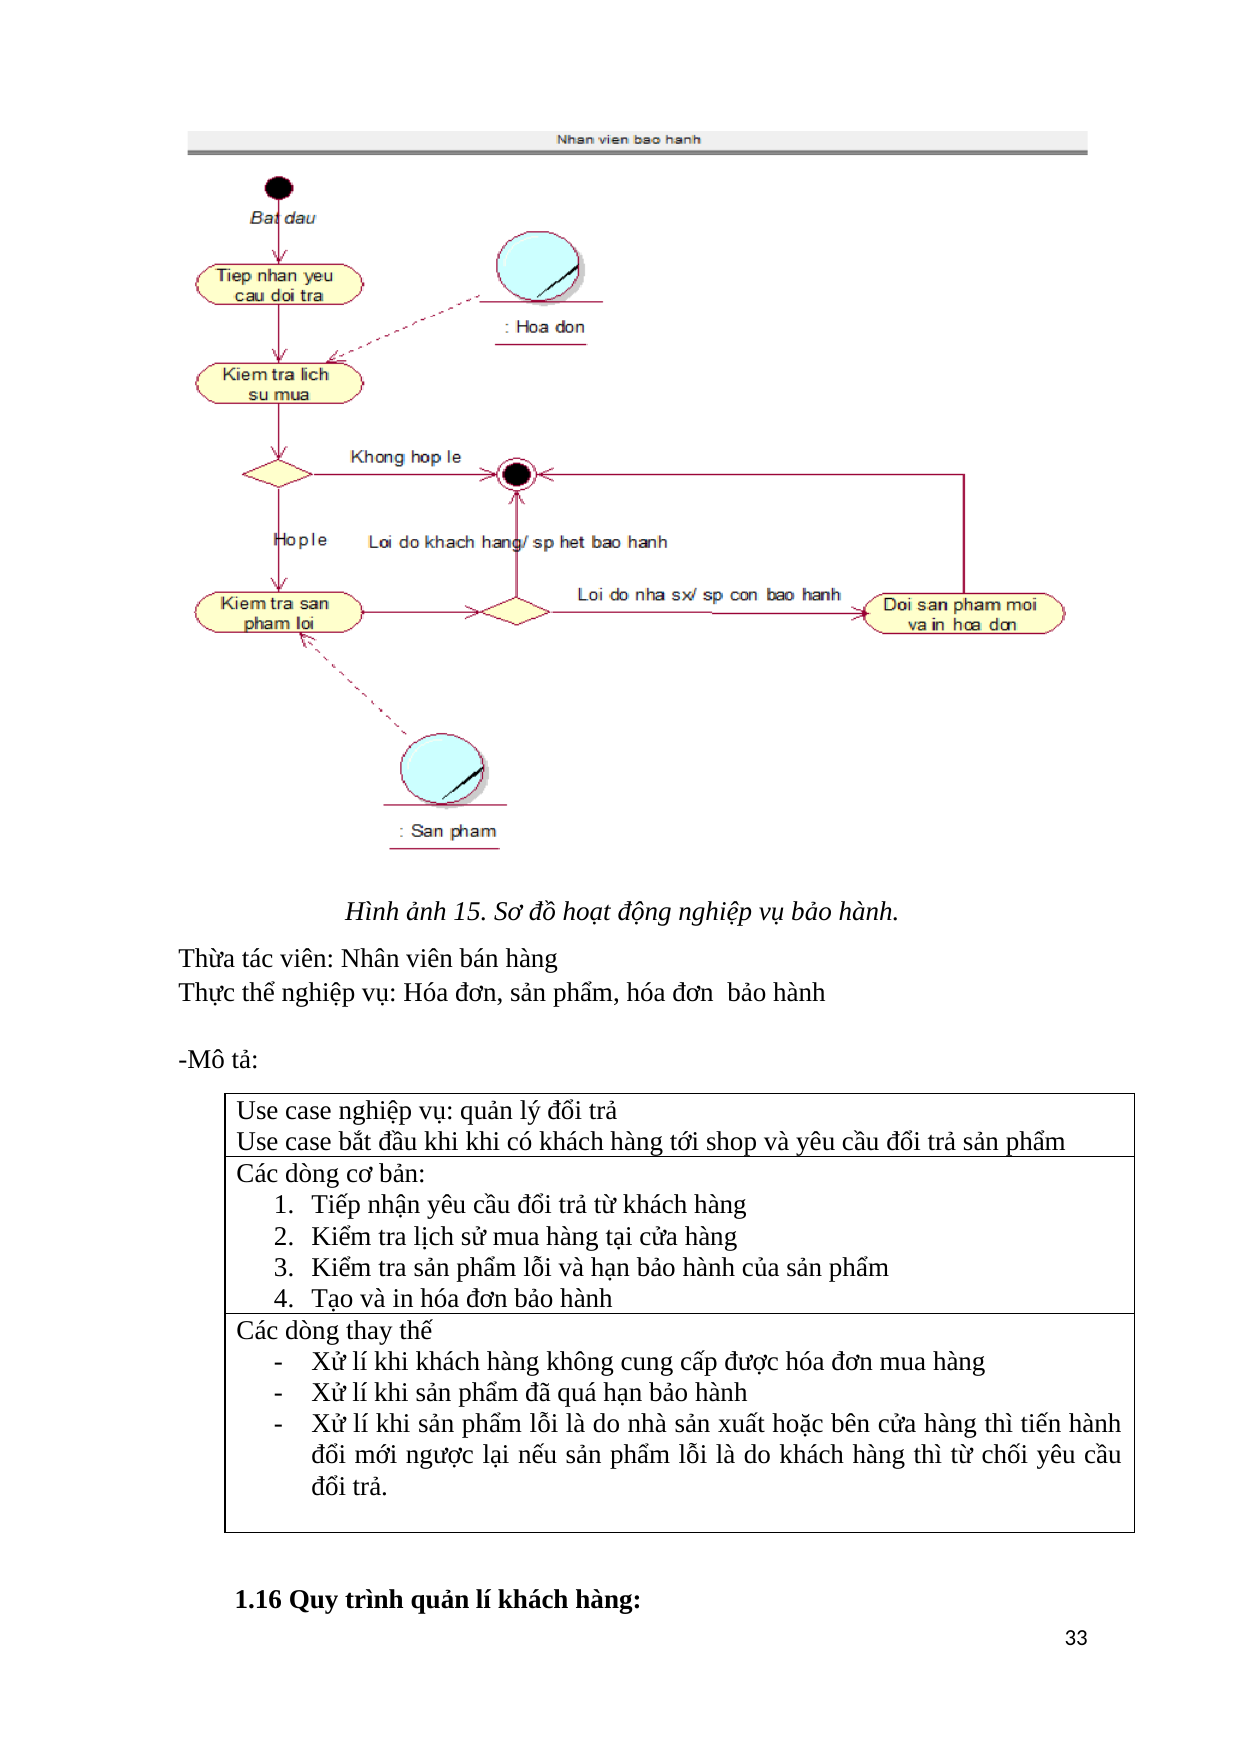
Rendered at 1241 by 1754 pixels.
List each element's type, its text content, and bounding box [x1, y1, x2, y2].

text Quy trình quản lí khách hàng: [234, 1583, 1087, 1614]
table_cell Các dòng cơ bản: Tiếp nhận yêu cầu đổi trả từ khách hàng Kiểm tra lịch sử mua hàng tại cửa hàng Kiểm tra sản phẩm lỗi và hạn bảo hành của sản phẩm Tạo và in hóa đơn bảo hành [226, 1157, 1134, 1313]
list Thừa tác viên: Nhân viên bán hàng [178, 942, 1087, 973]
picture [187, 131, 1088, 877]
list -Mô tả: [178, 1043, 1087, 1074]
list Thực thể nghiệp vụ: Hóa đơn, sản phẩm, hóa đơn bảo hành [178, 976, 1087, 1007]
table_header Use case nghiệp vụ: quản lý đổi trả Use case bắt đầu khi khi có khách hàng tới shop và yêu cầu đổi trả sản phẩm [226, 1094, 1134, 1156]
table_cell Các dòng thay thế Xử lí khi khách hàng không cung cấp được hóa đơn mua hàng Xử lí khi sản phẩm đã quá hạn bảo hành Xử lí khi sản phẩm lỗi là do nhà sản xuất hoặc bên cửa hàng thì tiến hành đổi mới ngược lại nếu sản phẩm lỗi là do khách hàng thì từ chối yêu cầu đổi trả. [226, 1314, 1134, 1532]
text Hình ảnh 15. Sơ đồ hoạt động nghiệp vụ bảo hành. [159, 895, 1087, 927]
